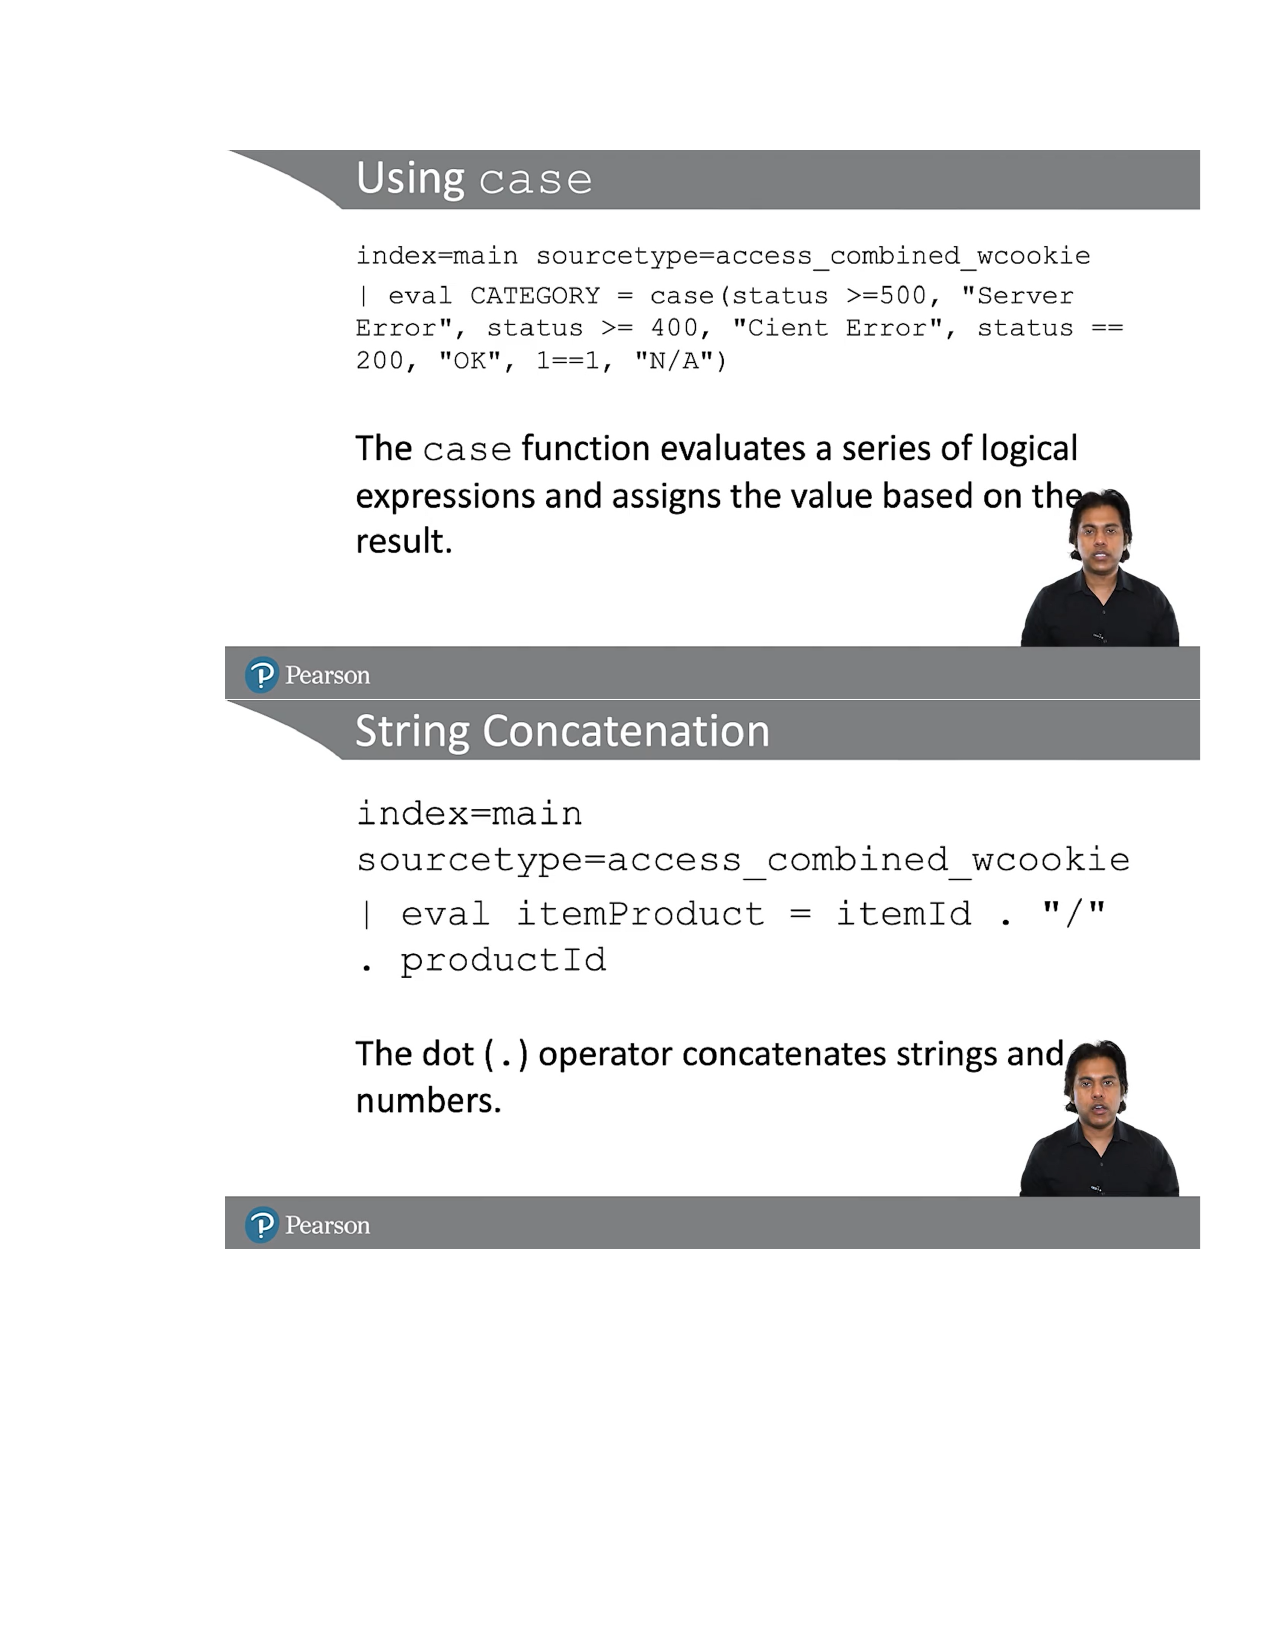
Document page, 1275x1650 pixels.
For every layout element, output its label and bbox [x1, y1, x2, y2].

picture [225, 700, 1200, 1249]
picture [225, 150, 1200, 699]
